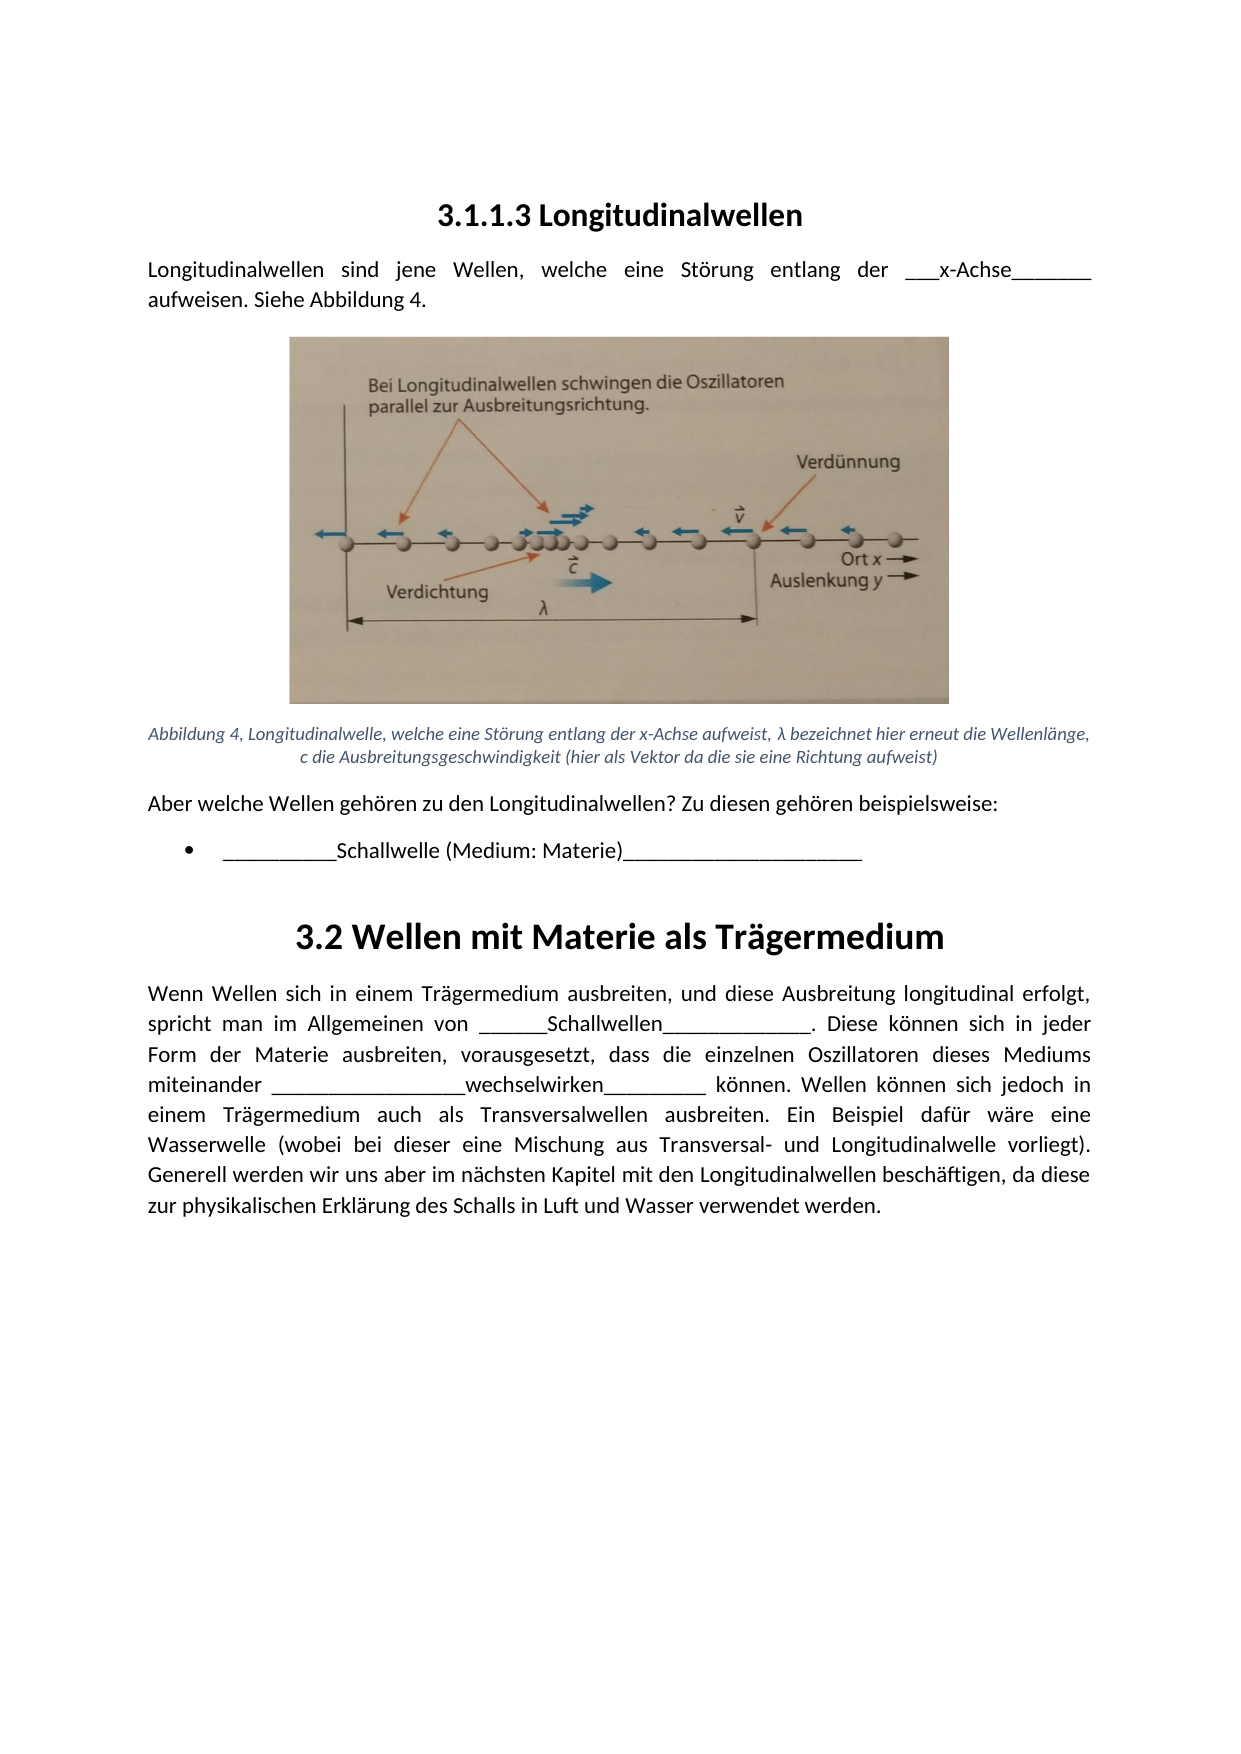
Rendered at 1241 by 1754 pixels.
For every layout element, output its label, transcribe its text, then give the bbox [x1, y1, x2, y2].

text 3.1.1.3 Longitudinalwellen [148, 194, 1093, 235]
text 3.2 Wellen mit Materie als Trägermedium [148, 913, 1093, 959]
text Abbildung 4, Longitudinalwelle, welche eine Störung entlang der x-Achse aufweist, λ bezeichnet hier erneut die Wellenlänge, c die Ausbreitungsgeschwindigkeit (hier als Vektor da die sie eine Richtung aufweist) [148, 723, 1093, 768]
text Aber welche Wellen gehören zu den Longitudinalwellen? Zu diesen gehören beispielsweise: [148, 789, 1093, 817]
list __________Schallwelle (Medium: Materie)_____________________ [185, 836, 1093, 864]
text Longitudinalwellen sind jene Wellen, welche eine Störung entlang der ___x-Achse_______ aufweisen. Siehe Abbildung 4. [148, 255, 1093, 313]
text Wenn Wellen sich in einem Trägermedium ausbreiten, und diese Ausbreitung longitudinal erfolgt, spricht man im Allgemeinen von ______Schallwellen_____________. Diese können sich in jeder Form der Materie ausbreiten, vorausgesetzt, dass die einzelnen Oszillatoren dieses Mediums miteinander _________________wechselwirken_________ können. Wellen können sich jedoch in einem Trägermedium auch als Transversalwellen ausbreiten. Ein Beispiel dafür wäre eine Wasserwelle (wobei bei dieser eine Mischung aus Transversal- und Longitudinalwelle vorliegt). Generell werden wir uns aber im nächsten Kapitel mit den Longitudinalwellen beschäftigen, da diese zur physikalischen Erklärung des Schalls in Luft und Wasser verwendet werden. [148, 979, 1093, 1219]
picture [290, 337, 949, 704]
